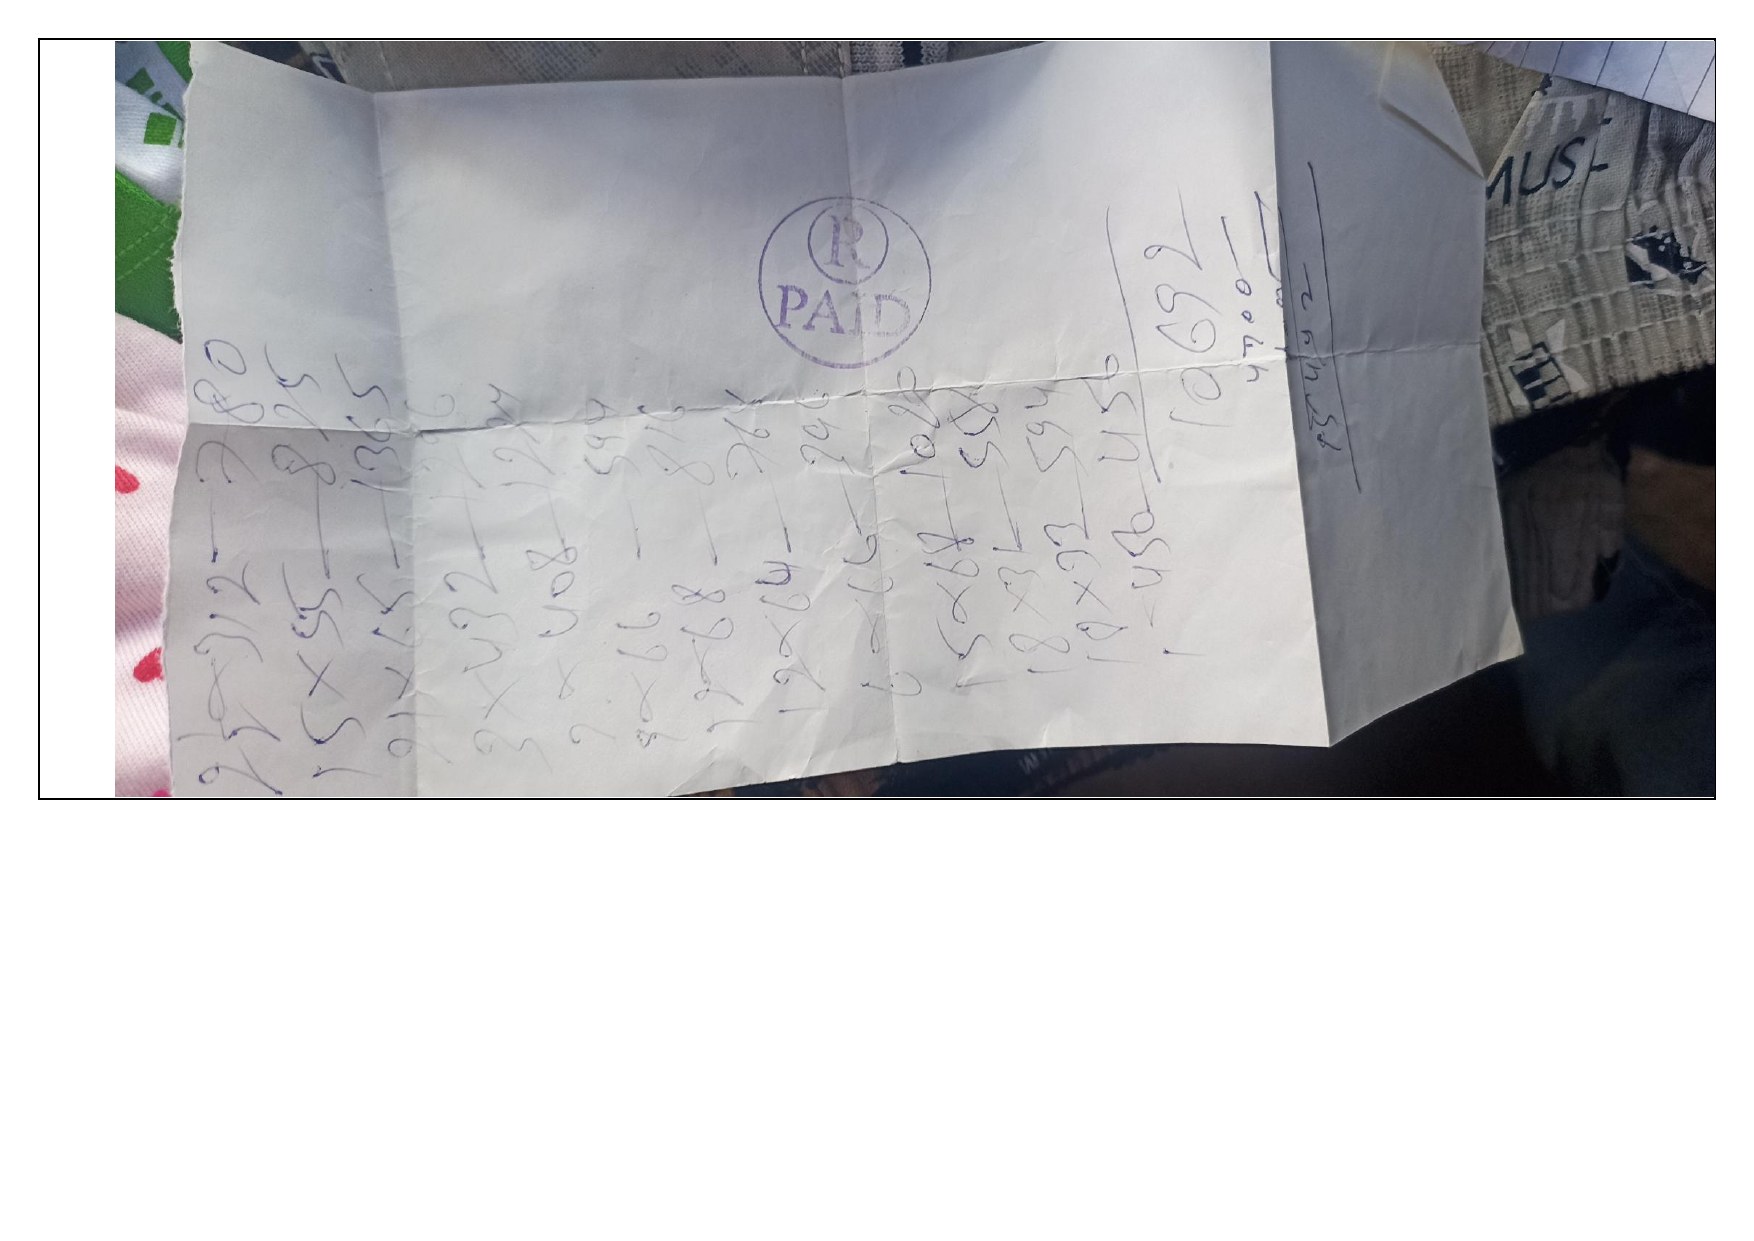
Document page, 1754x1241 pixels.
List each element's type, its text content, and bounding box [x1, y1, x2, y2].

table_cell PD Pics [40, 40, 1714, 798]
picture [115, 41, 1715, 797]
